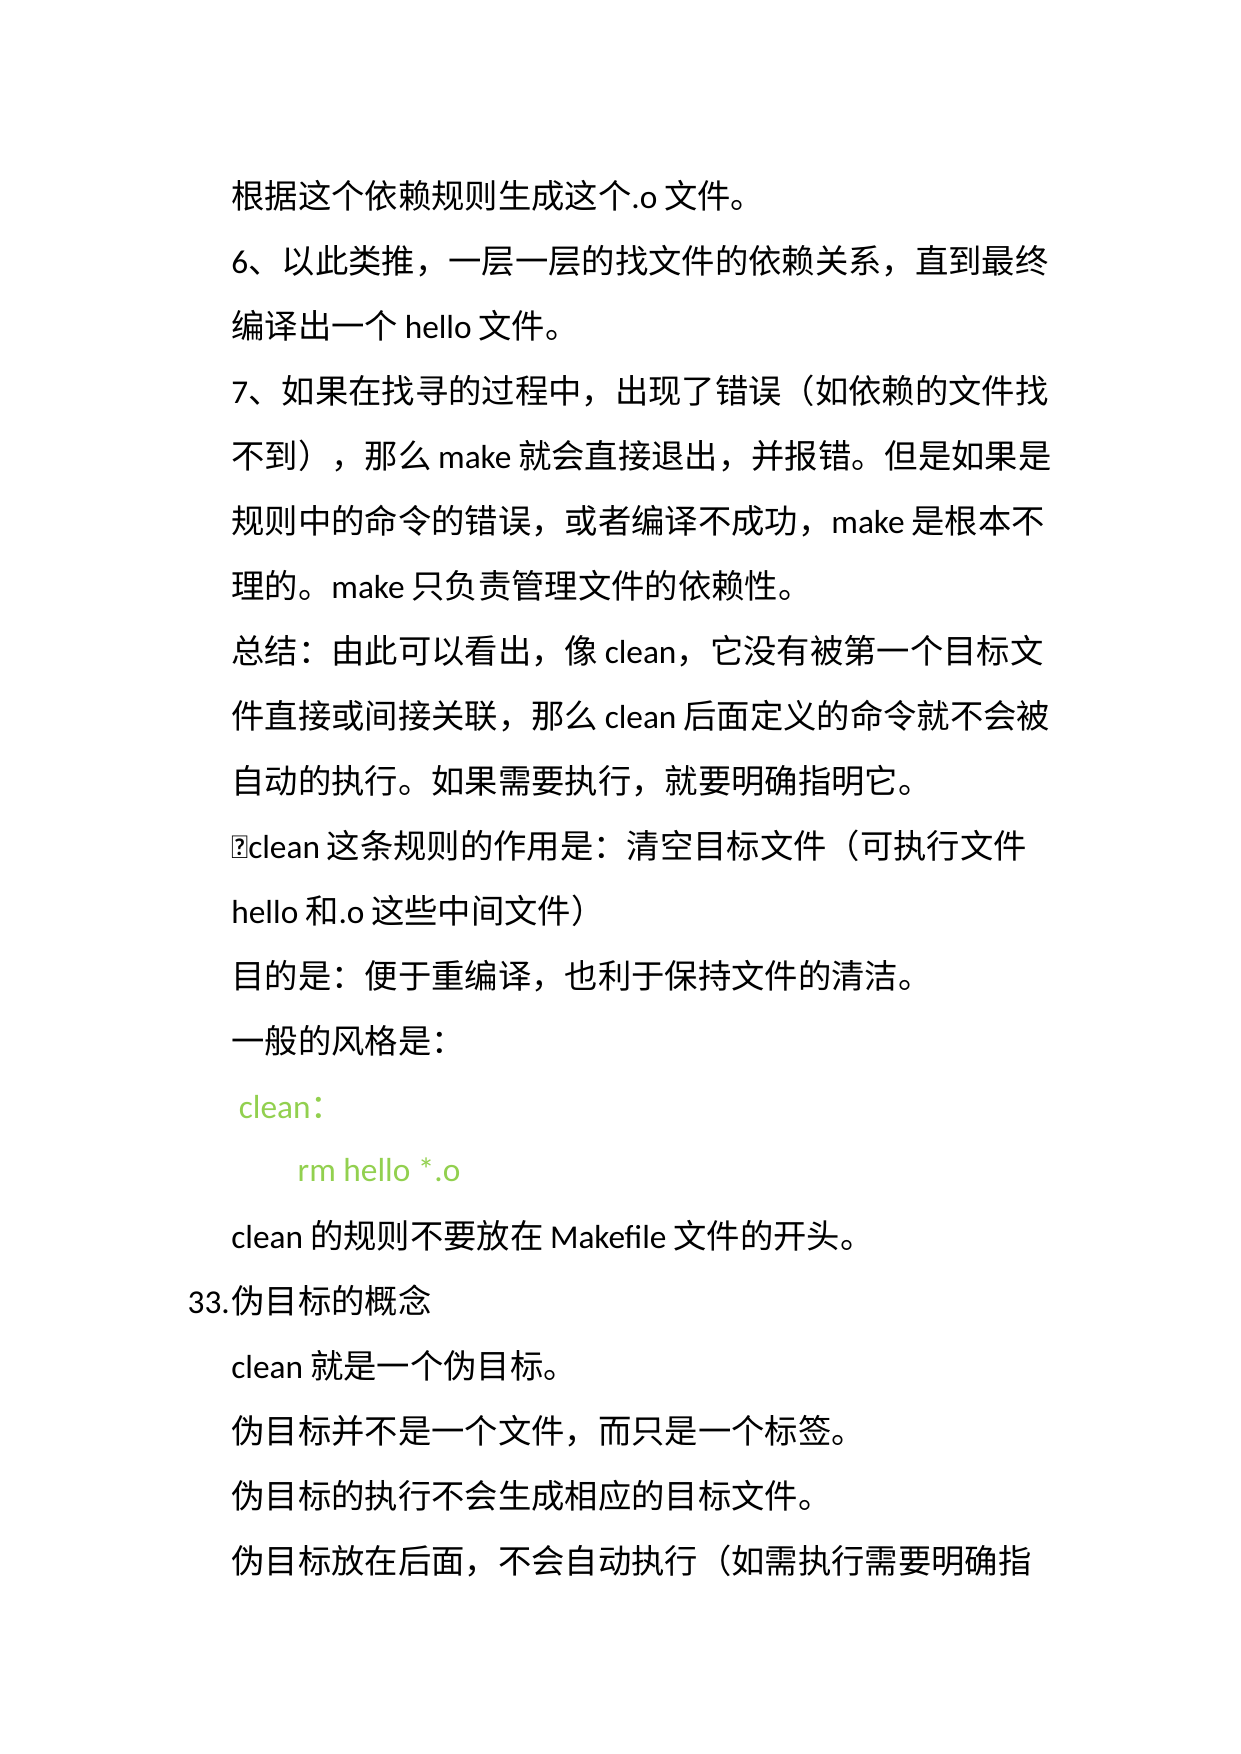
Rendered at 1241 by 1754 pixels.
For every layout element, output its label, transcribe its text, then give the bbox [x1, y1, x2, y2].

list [231, 162, 1053, 227]
list 目的是：便于重编译，也利于保持文件的清洁。 一般的风格是： clean： [231, 942, 1053, 1137]
list 总结：由此可以看出，像clean，它没有被第一个目标文件直接或间接关联，那么clean后面定义的命令就不会被自动的执行。如果需要执行，就要明确指明它。 💕clean这条规则的作用是：清空目标文件（可执行文件hello和.o这些中间文件） [231, 617, 1053, 942]
list clean就是一个伪目标。 [231, 1332, 1053, 1397]
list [231, 1527, 1053, 1592]
list 伪目标并不是一个文件，而只是一个标签。 [231, 1397, 1053, 1462]
list 伪目标的执行不会生成相应的目标文件。 [231, 1462, 1053, 1527]
list rm hello *.o clean的规则不要放在Makefile文件的开头。 [231, 1137, 1053, 1267]
list 6、以此类推，一层一层的找文件的依赖关系，直到最终编译出一个hello文件。 [231, 227, 1053, 357]
list 伪目标的概念 [187, 1267, 1053, 1332]
list 7、如果在找寻的过程中，出现了错误（如依赖的文件找不到），那么make就会直接退出，并报错。但是如果是规则中的命令的错误，或者编译不成功，make是根本不理的。make只负责管理文件的依赖性。 [231, 357, 1053, 617]
